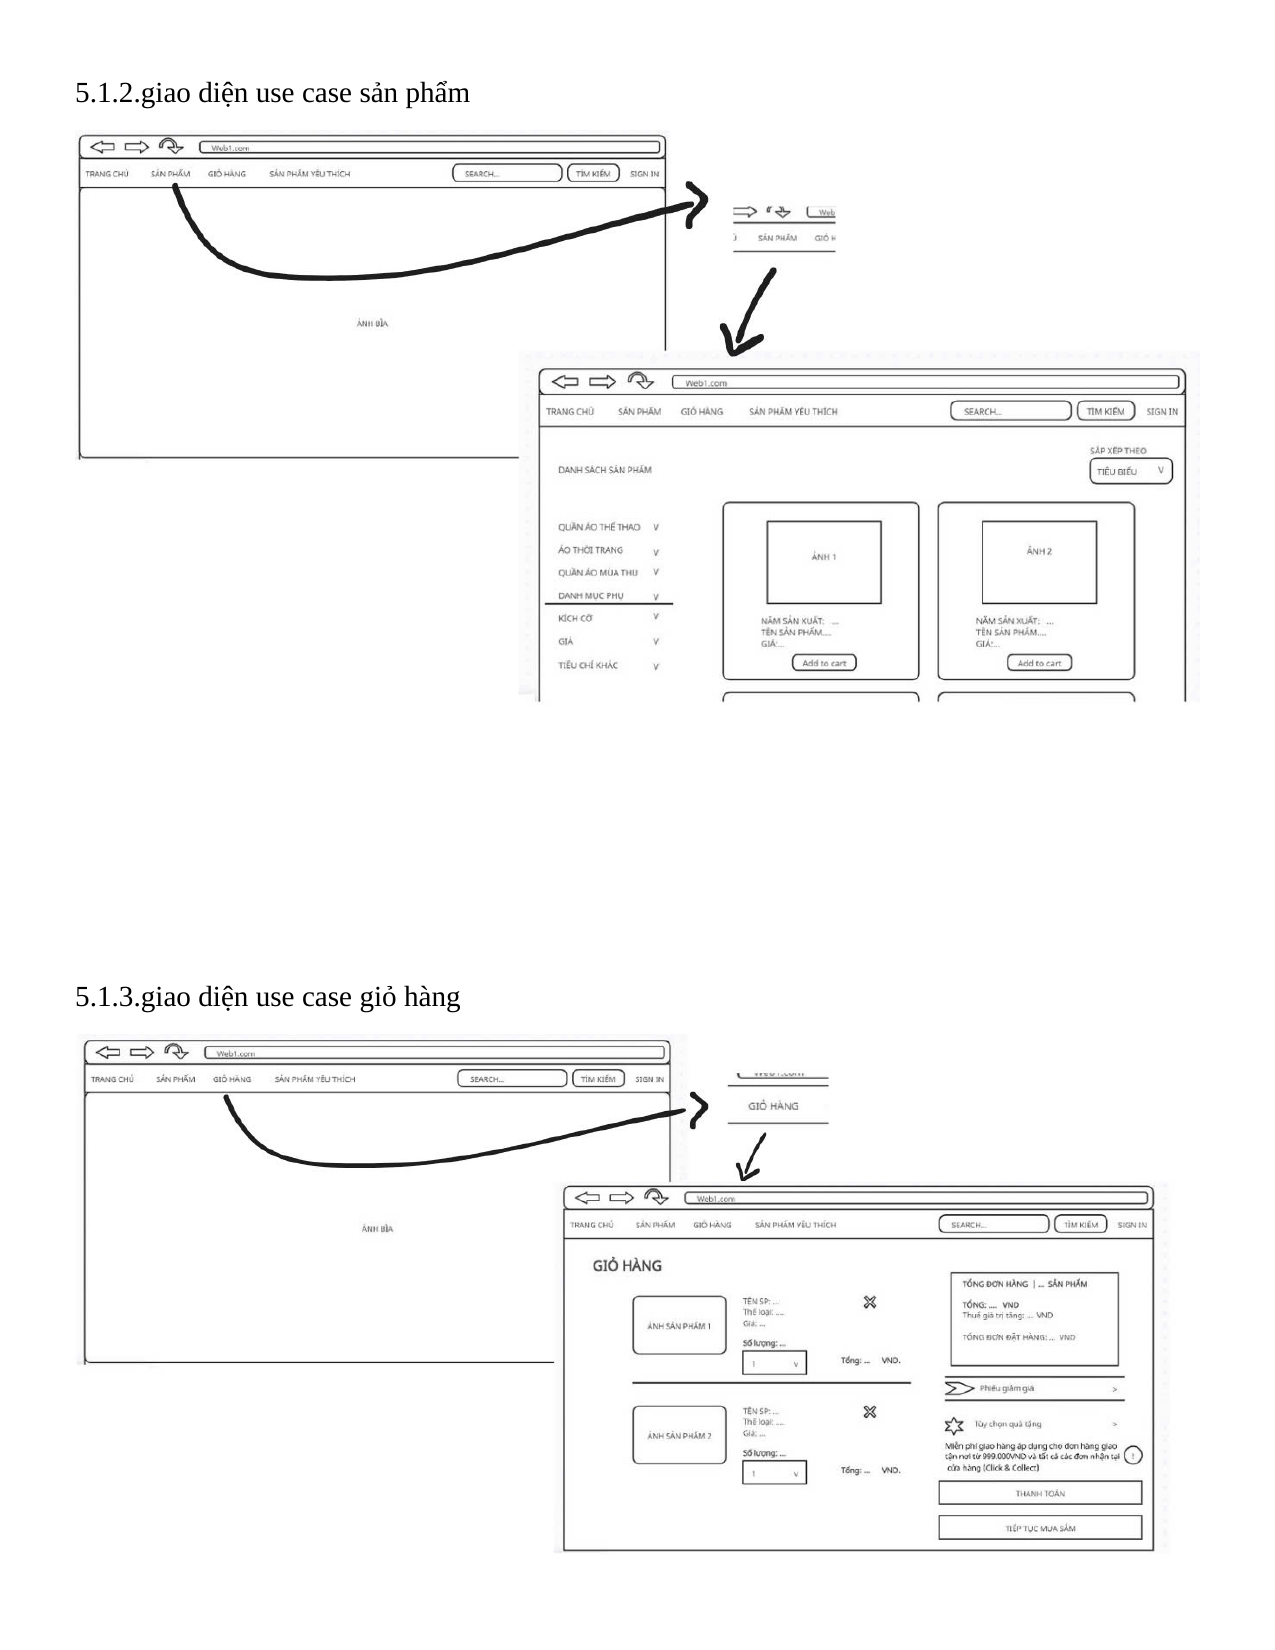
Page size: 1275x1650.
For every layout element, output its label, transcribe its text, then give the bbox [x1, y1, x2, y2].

picture [75, 1034, 1200, 1573]
text 5.1.2.giao diện use case sản phẩm [75, 75, 1200, 108]
text 5.1.3.giao diện use case giỏ hàng [75, 979, 1200, 1012]
picture [75, 130, 1200, 737]
